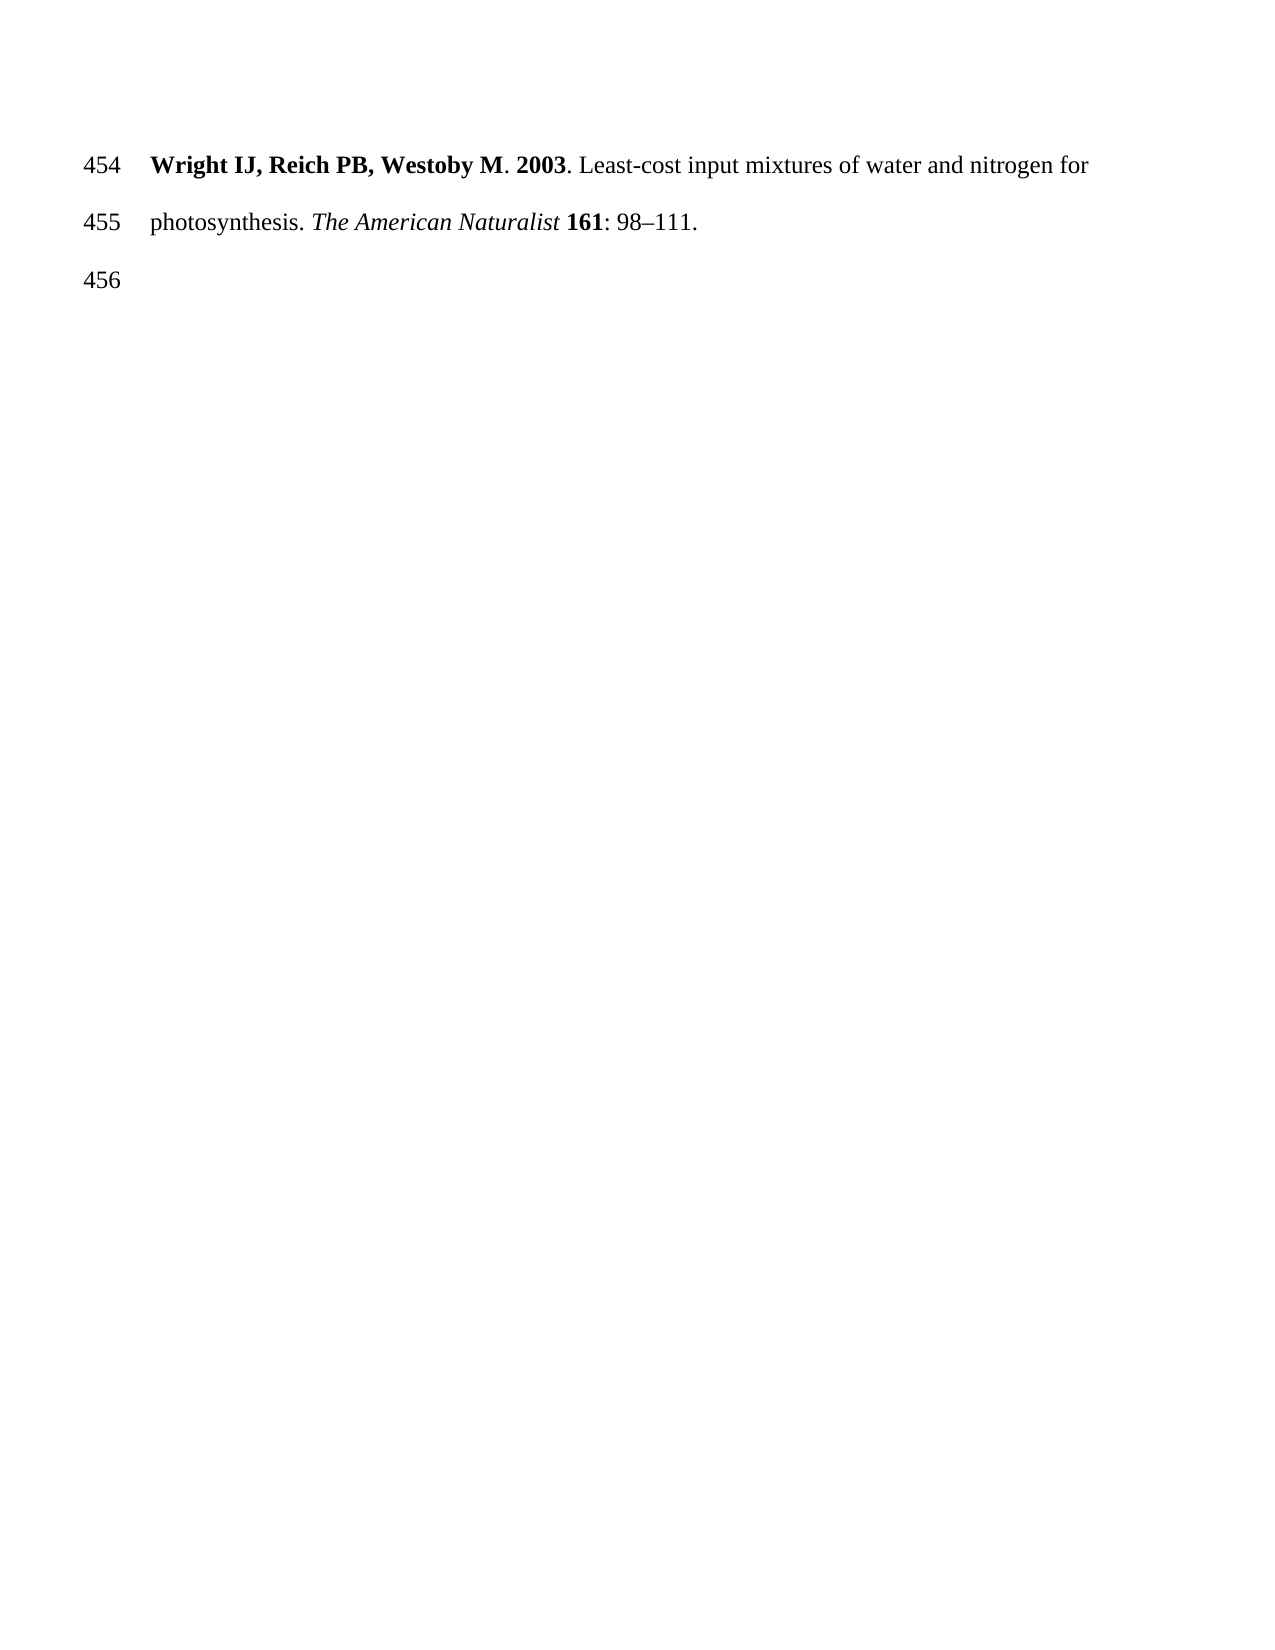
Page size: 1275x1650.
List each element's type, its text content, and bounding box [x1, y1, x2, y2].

text Wright IJ, Reich PB, Westoby M. 2003. Least-cost input mixtures of water and nitrogen for photosynthesis. The American Naturalist 161: 98–111. [150, 150, 1125, 236]
